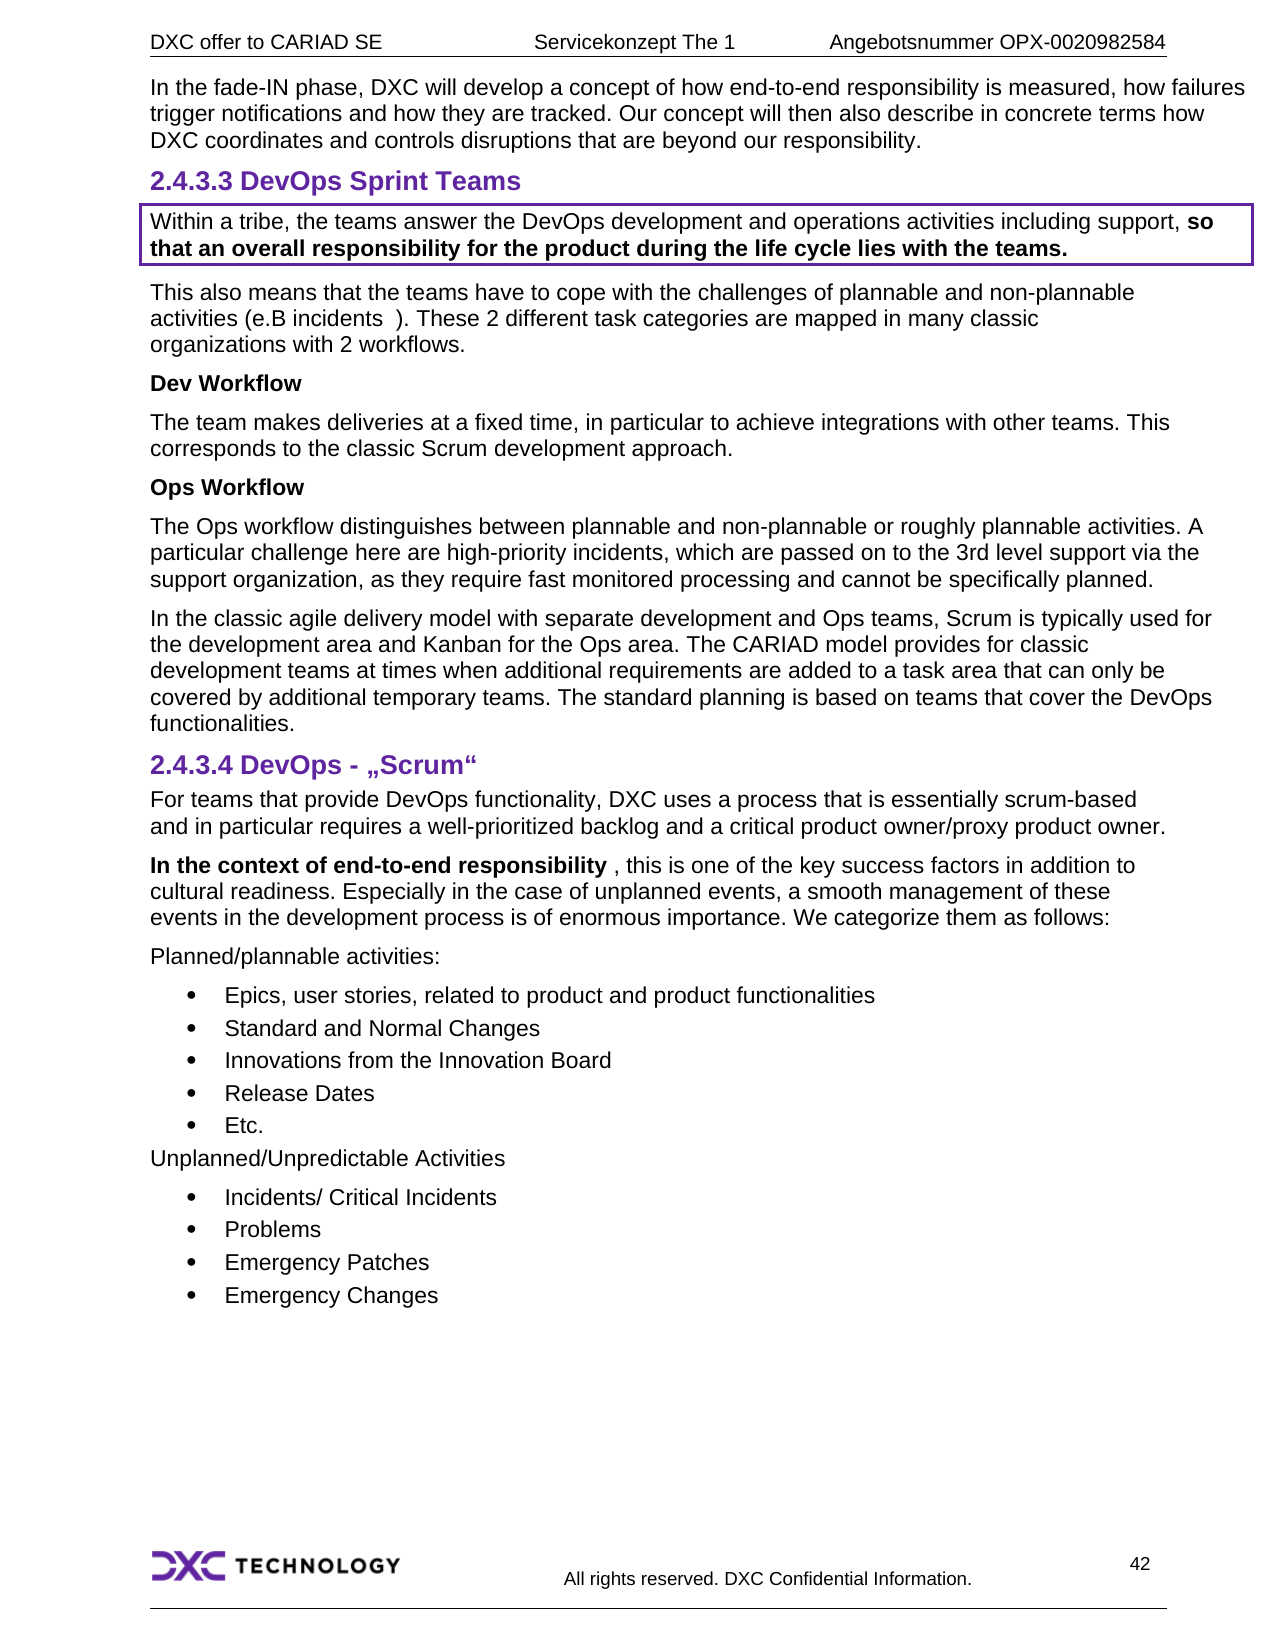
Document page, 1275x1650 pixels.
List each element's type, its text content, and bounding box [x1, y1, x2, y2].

text The Ops workflow distinguishes between plannable and non-plannable or roughly plannable activities. A particular challenge here are high-priority incidents, which are passed on to the 3rd level support via the support organization, as they require fast monitored processing and cannot be specifically planned. [150, 513, 1213, 592]
text In the classic agile delivery model with separate development and Ops teams, Scrum is typically used for the development area and Kanban for the Ops area. The CARIAD model provides for classic development teams at times when additional requirements are added to a task area that can only be covered by additional temporary teams. The standard planning is based on teams that cover the DevOps functionalities. [150, 604, 1213, 736]
text Planned/plannable activities: [150, 943, 1167, 969]
text In the context of end-to-end responsibility , this is one of the key success factors in addition to cultural readiness. Especially in the case of unplanned events, a smooth management of these events in the development process is of enormous importance. We categorize them as follows: [150, 852, 1167, 931]
list Innovations from the Innovation Board [187, 1047, 1167, 1073]
list Release Dates [187, 1080, 1167, 1106]
text Dev Workflow [150, 370, 1167, 396]
list Standard and Normal Changes [187, 1014, 1167, 1041]
text The team makes deliveries at a fixed time, in particular to achieve integrations with other teams. This corresponds to the classic Scrum development approach. [150, 409, 1213, 462]
text Ops Workflow [150, 474, 1213, 501]
text For teams that provide DevOps functionality, DXC uses a process that is essentially scrum-based and in particular requires a well-prioritized backlog and a critical product owner/proxy product owner. [150, 786, 1167, 839]
list Etc. [187, 1112, 1167, 1139]
text Unplanned/Unpredictable Activities [150, 1145, 1167, 1171]
subtitle DevOps - „Scrum“ [150, 749, 1243, 780]
list Incidents/ Critical Incidents [187, 1184, 1167, 1210]
text This also means that the teams have to cope with the challenges of plannable and non-plannable activities (e.B incidents ). These 2 different task categories are mapped in many classic organizations with 2 workflows. [150, 278, 1167, 358]
text In the fade-IN phase, DXC will develop a concept of how end-to-end responsibility is measured, how failures trigger notifications and how they are tracked. Our concept will then also describe in concrete terms how DXC coordinates and controls disruptions that are beyond our responsibility. [150, 74, 1257, 153]
text Within a tribe, the teams answer the DevOps development and operations activities including support, so that an overall responsibility for the product during the life cycle lies with the teams. [142, 206, 1251, 263]
list Epics, user stories, related to product and product functionalities [187, 982, 1167, 1008]
subtitle DevOps Sprint Teams [150, 165, 1243, 197]
list Emergency Patches [187, 1249, 1167, 1275]
list Emergency Changes [187, 1282, 1167, 1308]
list Problems [187, 1216, 1167, 1243]
